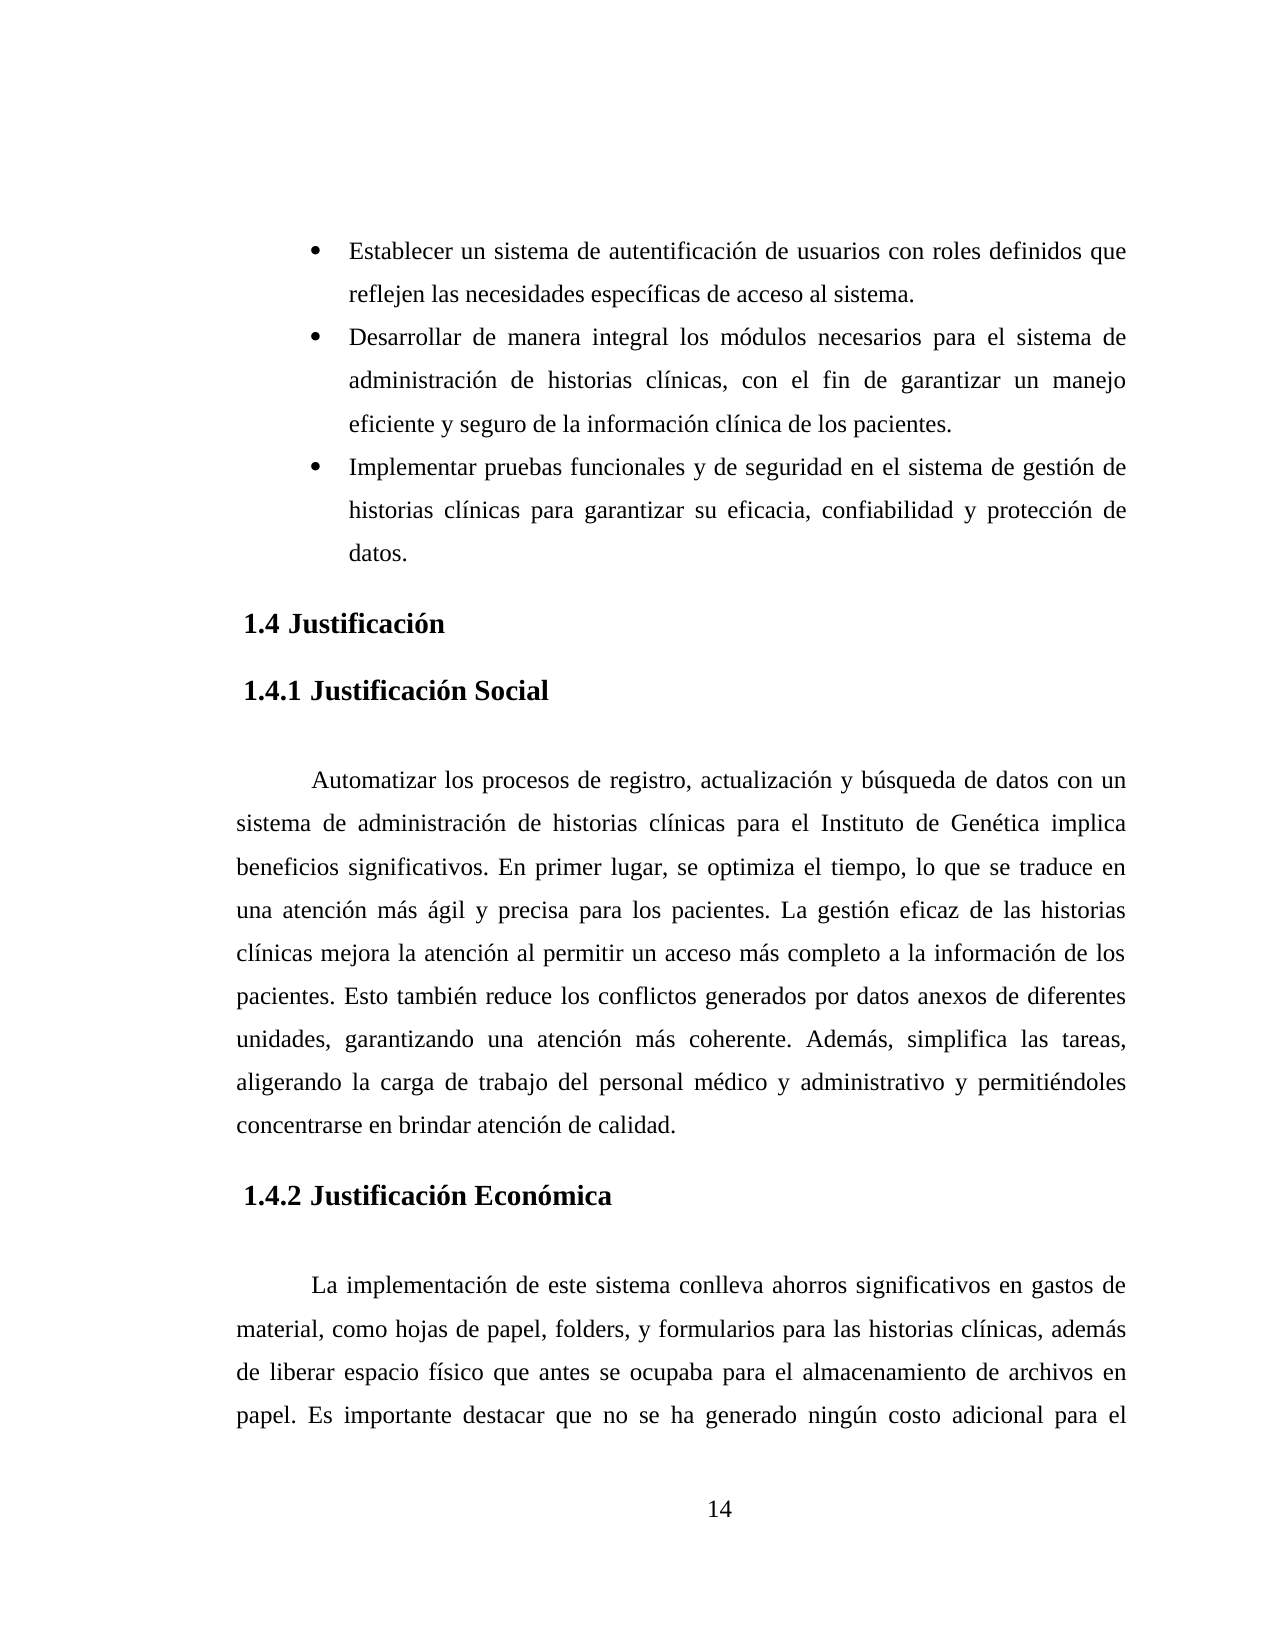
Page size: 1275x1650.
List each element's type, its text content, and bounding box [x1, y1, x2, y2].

subtitle Justificación Económica [243, 1178, 1127, 1212]
list Implementar pruebas funcionales y de seguridad en el sistema de gestión de historias clínicas para garantizar su eficacia, confiabilidad y protección de datos. [311, 452, 1127, 567]
list Desarrollar de manera integral los módulos necesarios para el sistema de administración de historias clínicas, con el fin de garantizar un manejo eficiente y seguro de la información clínica de los pacientes. [311, 322, 1127, 437]
list Establecer un sistema de autentificación de usuarios con roles definidos que reflejen las necesidades específicas de acceso al sistema. [311, 236, 1127, 308]
text Automatizar los procesos de registro, actualización y búsqueda de datos con un sistema de administración de historias clínicas para el Instituto de Genética implica beneficios significativos. En primer lugar, se optimiza el tiempo, lo que se traduce en una atención más ágil y precisa para los pacientes. La gestión eficaz de las historias clínicas mejora la atención al permitir un acceso más completo a la información de los pacientes. Esto también reduce los conflictos generados por datos anexos de diferentes unidades, garantizando una atención más coherente. Además, simplifica las tareas, aligerando la carga de trabajo del personal médico y administrativo y permitiéndoles concentrarse en brindar atención de calidad. [236, 765, 1127, 1139]
subtitle Justificación [243, 606, 1127, 640]
subtitle Justificación Social [243, 673, 1127, 707]
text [236, 1271, 1127, 1429]
